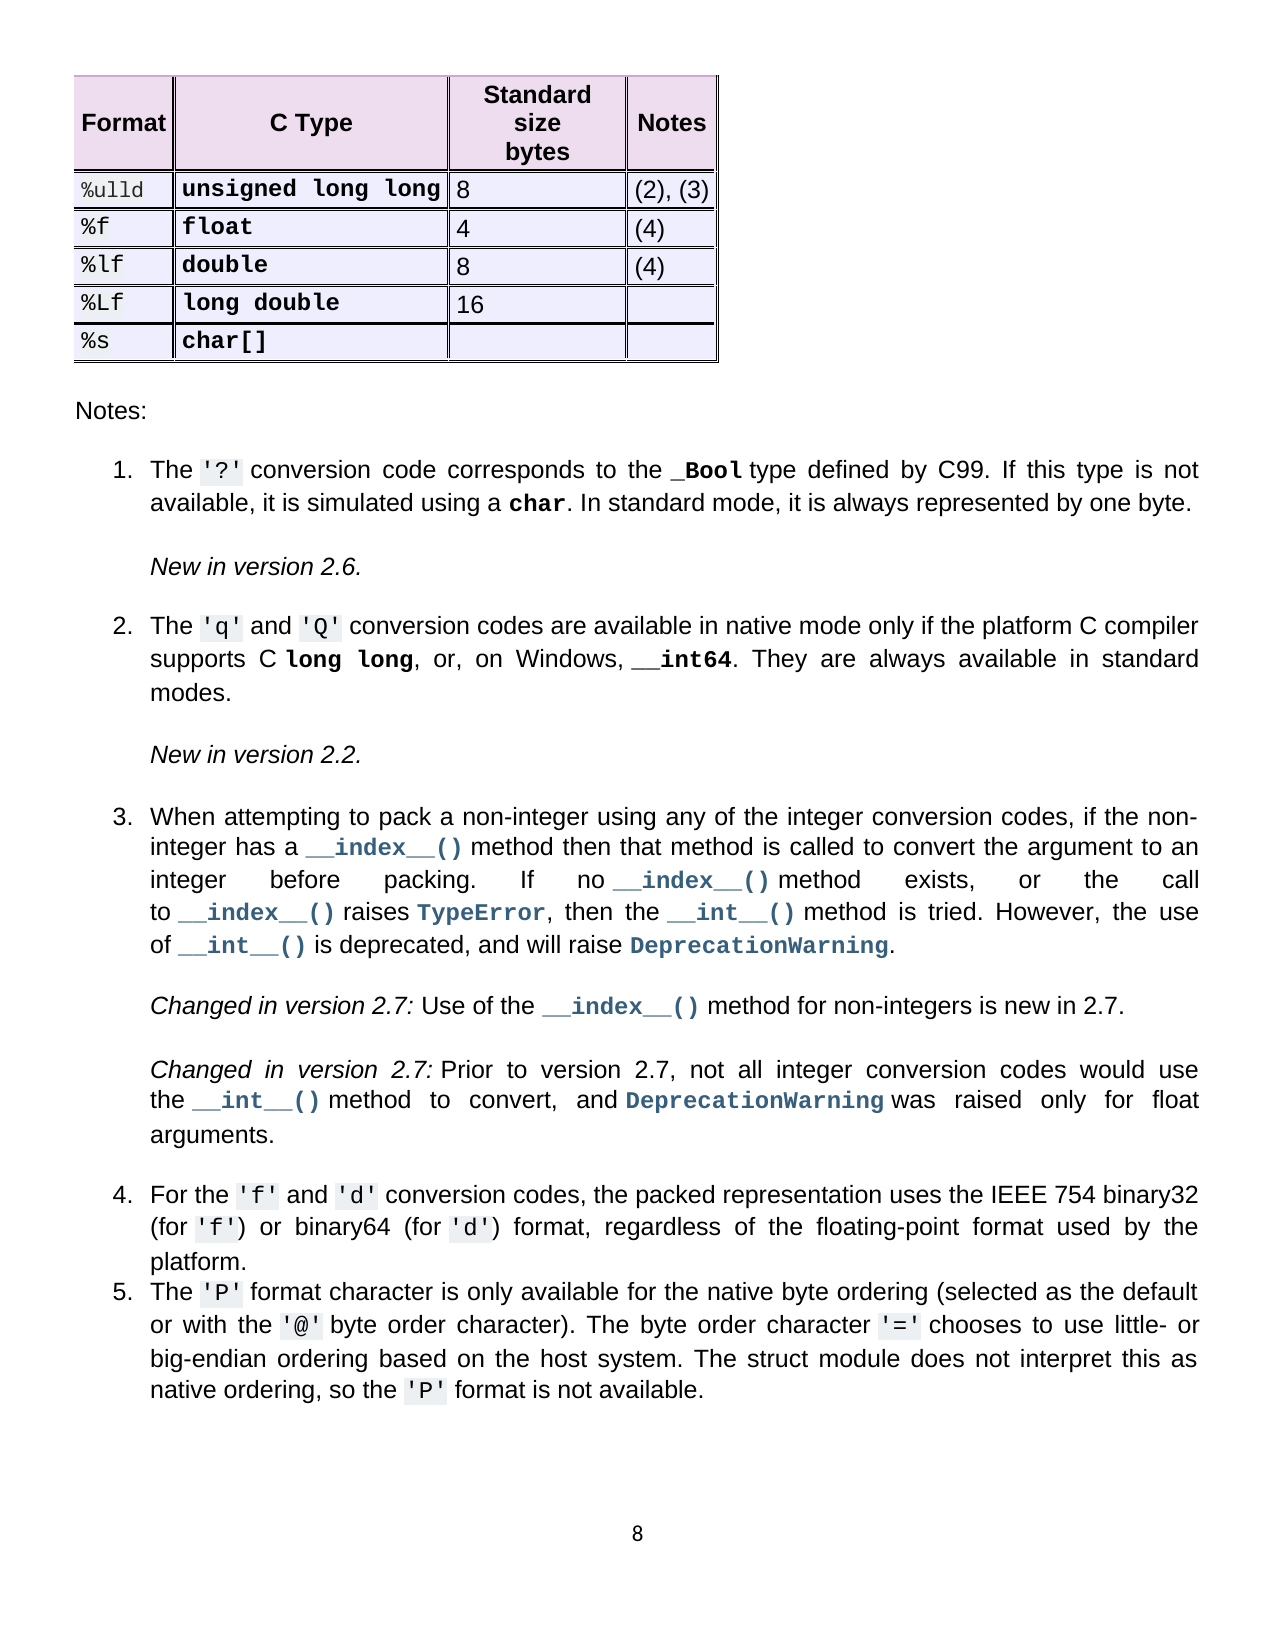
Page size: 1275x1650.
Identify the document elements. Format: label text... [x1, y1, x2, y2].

text New in version 2.2. [150, 736, 1200, 768]
table_cell 8 [450, 249, 625, 284]
text Changed in version 2.7: Prior to version 2.7, not all integer conversion codes would use the __int__() method to convert, and DeprecationWarning was raised only for float arguments. [150, 1051, 1200, 1148]
table_cell float [176, 211, 447, 246]
text Changed in version 2.7: Use of the __index__() method for non-integers is new in 2.7. [150, 989, 1200, 1022]
table_header C Type [176, 77, 447, 169]
table_cell %f [74, 211, 172, 246]
table_cell %s [74, 325, 174, 359]
table_cell 4 [450, 211, 625, 246]
table_header Format [74, 77, 172, 169]
table_cell %lf [74, 249, 172, 284]
list When attempting to pack a non-integer using any of the integer conversion codes, if the non-integer has a __index__() method then that method is called to convert the argument to an integer before packing. If no __index__() method exists, or the call to __index__() raises TypeError, then the __int__() method is tried. However, the use of __int__() is deprecated, and will raise DeprecationWarning. [112, 798, 1200, 960]
table_cell double [176, 249, 447, 284]
list For the 'f' and 'd' conversion codes, the packed representation uses the IEEE 754 binary32 (for 'f') or binary64 (for 'd') format, regardless of the floating-point format used by the platform. [112, 1178, 1200, 1275]
table_cell 8 [450, 173, 625, 207]
text New in version 2.6. [150, 548, 1200, 580]
table_cell [626, 322, 716, 359]
table_cell (4) [626, 246, 717, 284]
table_cell (2), (3) [628, 169, 716, 207]
table_cell [626, 284, 717, 322]
table_cell 16 [450, 287, 625, 322]
list The 'P' format character is only available for the native byte ordering (selected as the default or with the '@' byte order character). The byte order character '=' chooses to use little- or big-endian ordering based on the host system. The struct module does not interpret this as native ordering, so the 'P' format is not available. [112, 1275, 1200, 1405]
table_cell [448, 322, 626, 359]
text Notes: [75, 392, 1200, 424]
table_cell unsigned long long [176, 173, 447, 207]
table_cell long double [176, 287, 447, 322]
table_header Standard size bytes [450, 77, 625, 169]
table_cell %Lf [74, 287, 172, 322]
table_header Notes [628, 77, 716, 169]
list The 'q' and 'Q' conversion codes are available in native mode only if the platform C compiler supports C long long, or, on Windows, __int64. They are always available in standard modes. [112, 609, 1200, 707]
list The '?' conversion code corresponds to the _Bool type defined by C99. If this type is not available, it is simulated using a char. In standard mode, it is always represented by one byte. [112, 453, 1200, 518]
table_cell char[] [174, 325, 448, 359]
table_cell (4) [628, 207, 716, 246]
table_cell %ulld [74, 173, 172, 207]
